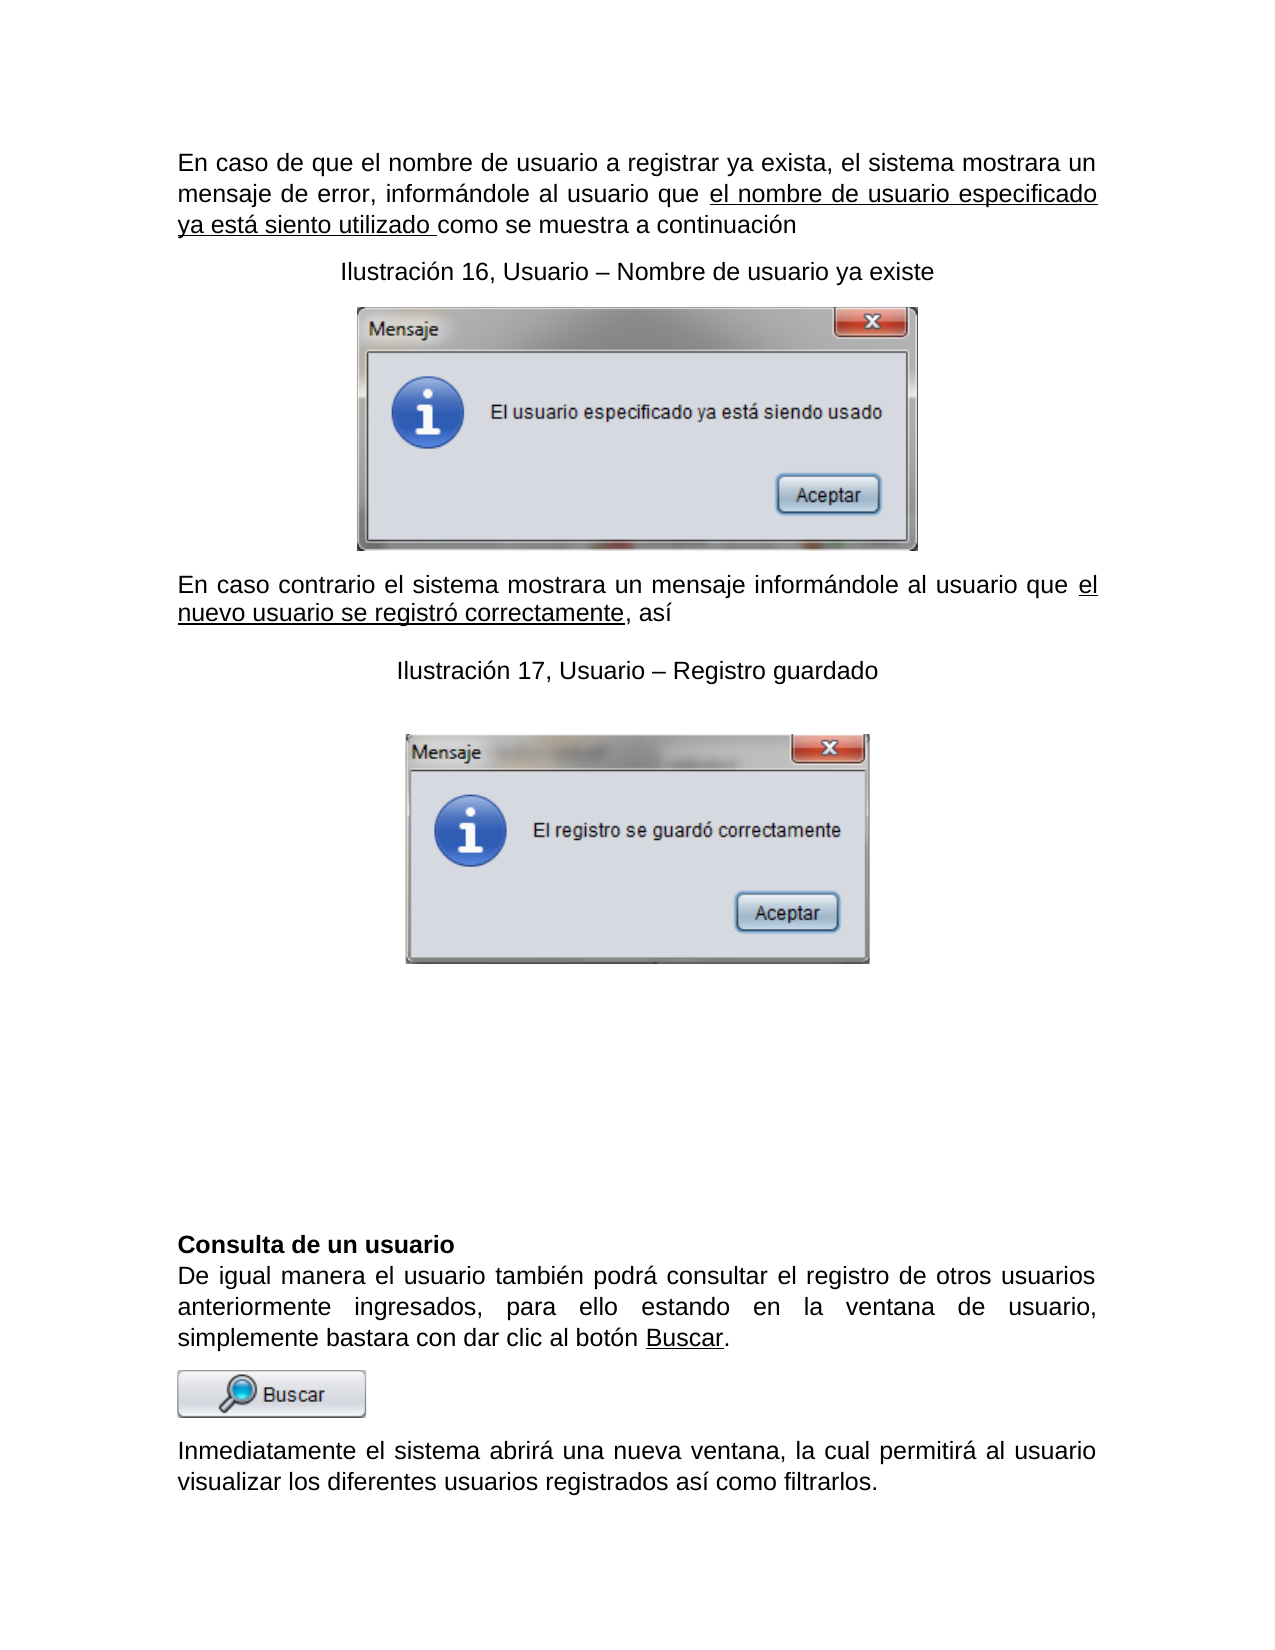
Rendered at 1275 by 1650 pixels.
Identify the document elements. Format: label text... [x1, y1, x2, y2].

text En caso de que el nombre de usuario a registrar ya exista, el sistema mostrara un mensaje de error, informándole al usuario que el nombre de usuario especificado ya está siento utilizado como se muestra a continuación [177, 148, 1098, 238]
text Ilustración 16, Usuario – Nombre de usuario ya existe [177, 257, 1098, 286]
picture [405, 734, 870, 964]
text Inmediatamente el sistema abrirá una nueva ventana, la cual permitirá al usuario visualizar los diferentes usuarios registrados así como filtrarlos. [177, 1436, 1098, 1496]
text De igual manera el usuario también podrá consultar el registro de otros usuarios anteriormente ingresados, para ello estando en la ventana de usuario, simplemente bastara con dar clic al botón Buscar. [177, 1261, 1098, 1351]
text En caso contrario el sistema mostrara un mensaje informándole al usuario que el nuevo usuario se registró correctamente, así [177, 569, 1098, 627]
subtitle Consulta de un usuario [177, 1229, 1098, 1258]
picture [177, 1370, 367, 1418]
picture [357, 307, 918, 551]
text Ilustración 17, Usuario – Registro guardado [177, 656, 1098, 684]
